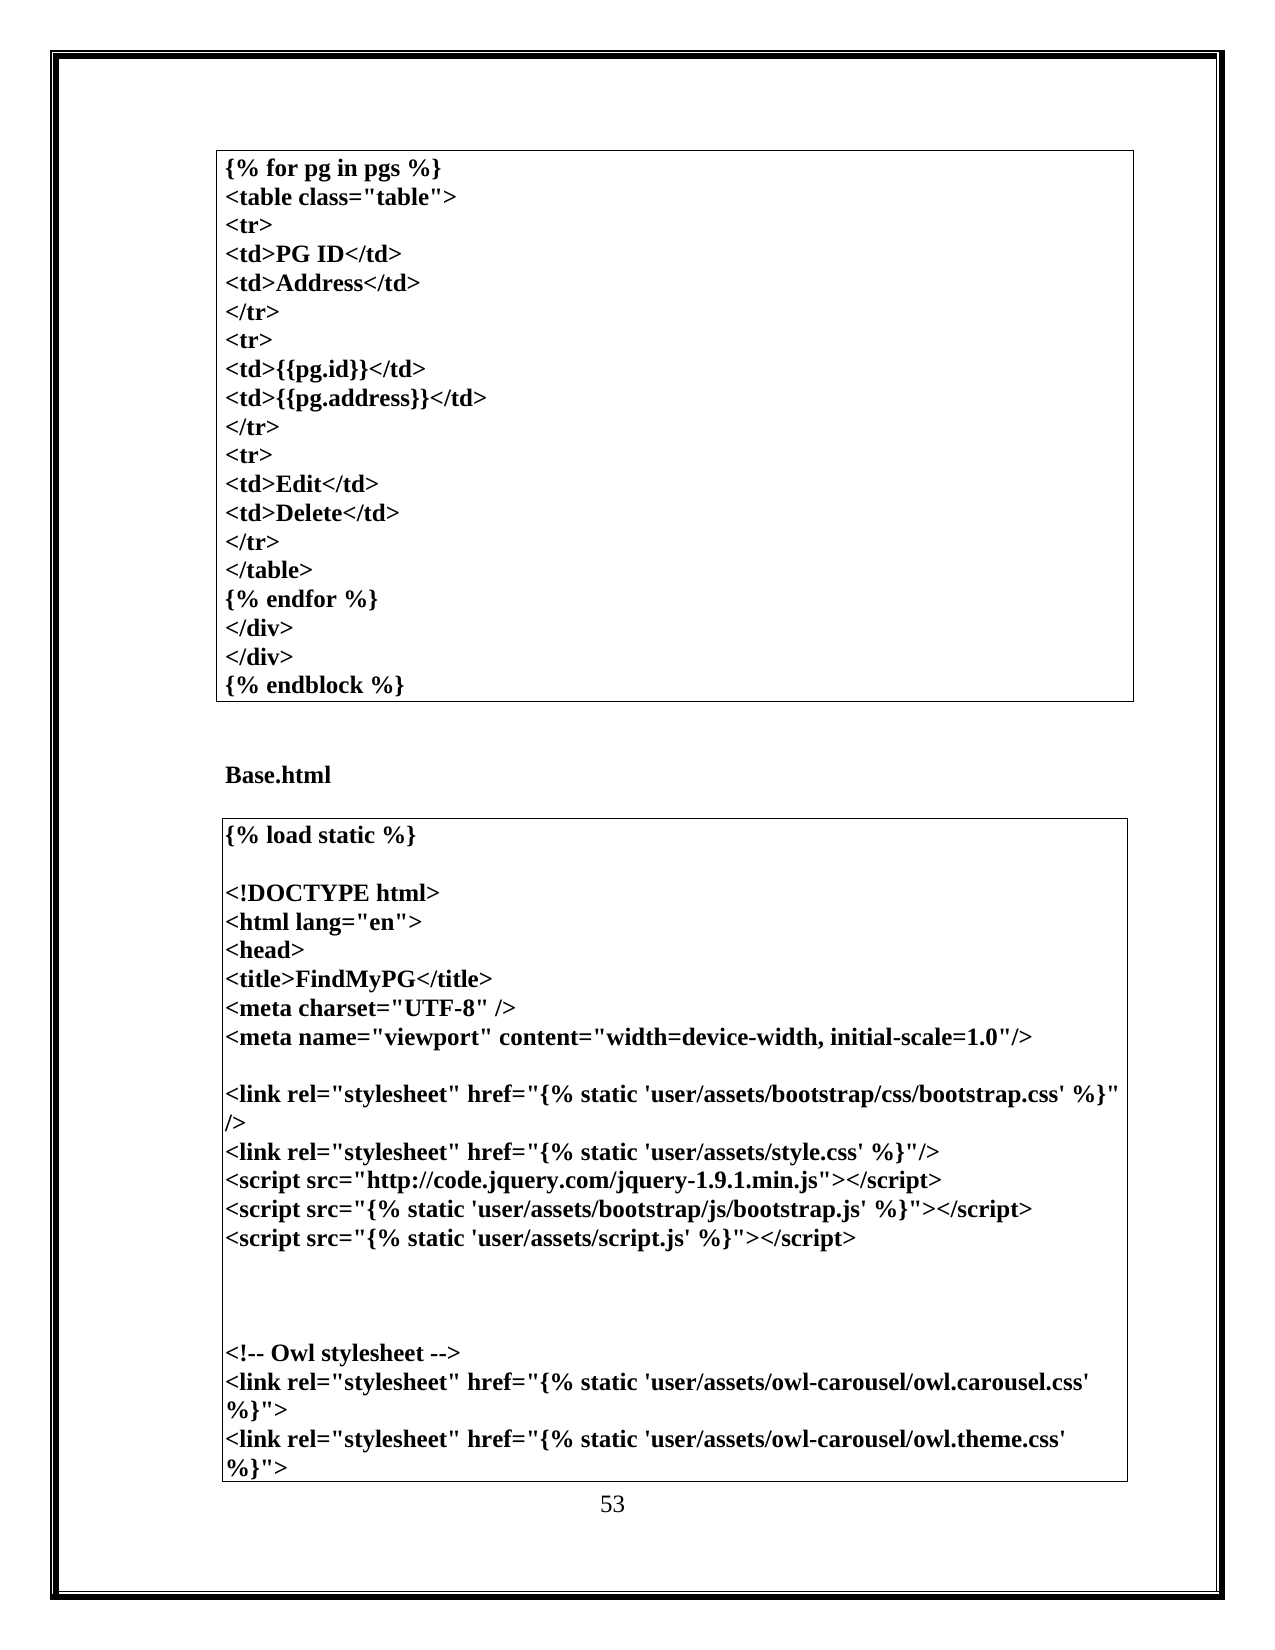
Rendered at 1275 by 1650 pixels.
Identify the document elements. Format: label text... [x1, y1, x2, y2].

text {% load static %} [223, 819, 1127, 849]
text <link rel="stylesheet" href="{% static 'user/assets/style.css' %}"/> [225, 1137, 1125, 1166]
text <table class="table"> [225, 182, 1125, 211]
text </div> [225, 642, 1125, 667]
text <link rel="stylesheet" href="{% static 'user/assets/owl-carousel/owl.carousel.css' %}"> [225, 1367, 1125, 1424]
text <script src="http://code.jquery.com/jquery-1.9.1.min.js"></script> [225, 1166, 1125, 1194]
text <link rel="stylesheet" href="{% static 'user/assets/bootstrap/css/bootstrap.css' %}" /> [225, 1079, 1125, 1137]
text </tr> [225, 297, 1125, 326]
text </tr> [225, 412, 1125, 441]
text {% for pg in pgs %} [217, 151, 1133, 182]
text <td>Address</td> [225, 268, 1125, 297]
text <td>Edit</td> [225, 469, 1125, 498]
text <script src="{% static 'user/assets/bootstrap/js/bootstrap.js' %}"></script> [225, 1194, 1125, 1223]
text {% endblock %} [217, 667, 1133, 701]
text Base.html [225, 760, 1125, 789]
text </table> [225, 556, 1125, 584]
text <td>PG ID</td> [225, 239, 1125, 268]
text <title>FindMyPG</title> [225, 964, 1125, 993]
text <meta charset="UTF-8" /> [225, 993, 1125, 1022]
text <head> [225, 936, 1125, 964]
text <td>{{pg.address}}</td> [225, 383, 1125, 412]
text <!DOCTYPE html> [225, 878, 1125, 907]
text </tr> [225, 527, 1125, 556]
text <tr> [225, 441, 1125, 469]
text <tr> [225, 326, 1125, 354]
text <td>Delete</td> [225, 498, 1125, 527]
text <meta name="viewport" content="width=device-width, initial-scale=1.0"/> [225, 1022, 1125, 1051]
text <script src="{% static 'user/assets/script.js' %}"></script> [225, 1223, 1125, 1252]
text <link rel="stylesheet" href="{% static 'user/assets/owl-carousel/owl.theme.css' %}"> [225, 1424, 1125, 1481]
text <tr> [225, 211, 1125, 239]
text <td>{{pg.id}}</td> [225, 354, 1125, 383]
text {% endfor %} [225, 584, 1125, 613]
text <!-- Owl stylesheet --> [225, 1338, 1125, 1367]
text </div> [225, 613, 1125, 642]
text <html lang="en"> [225, 907, 1125, 936]
